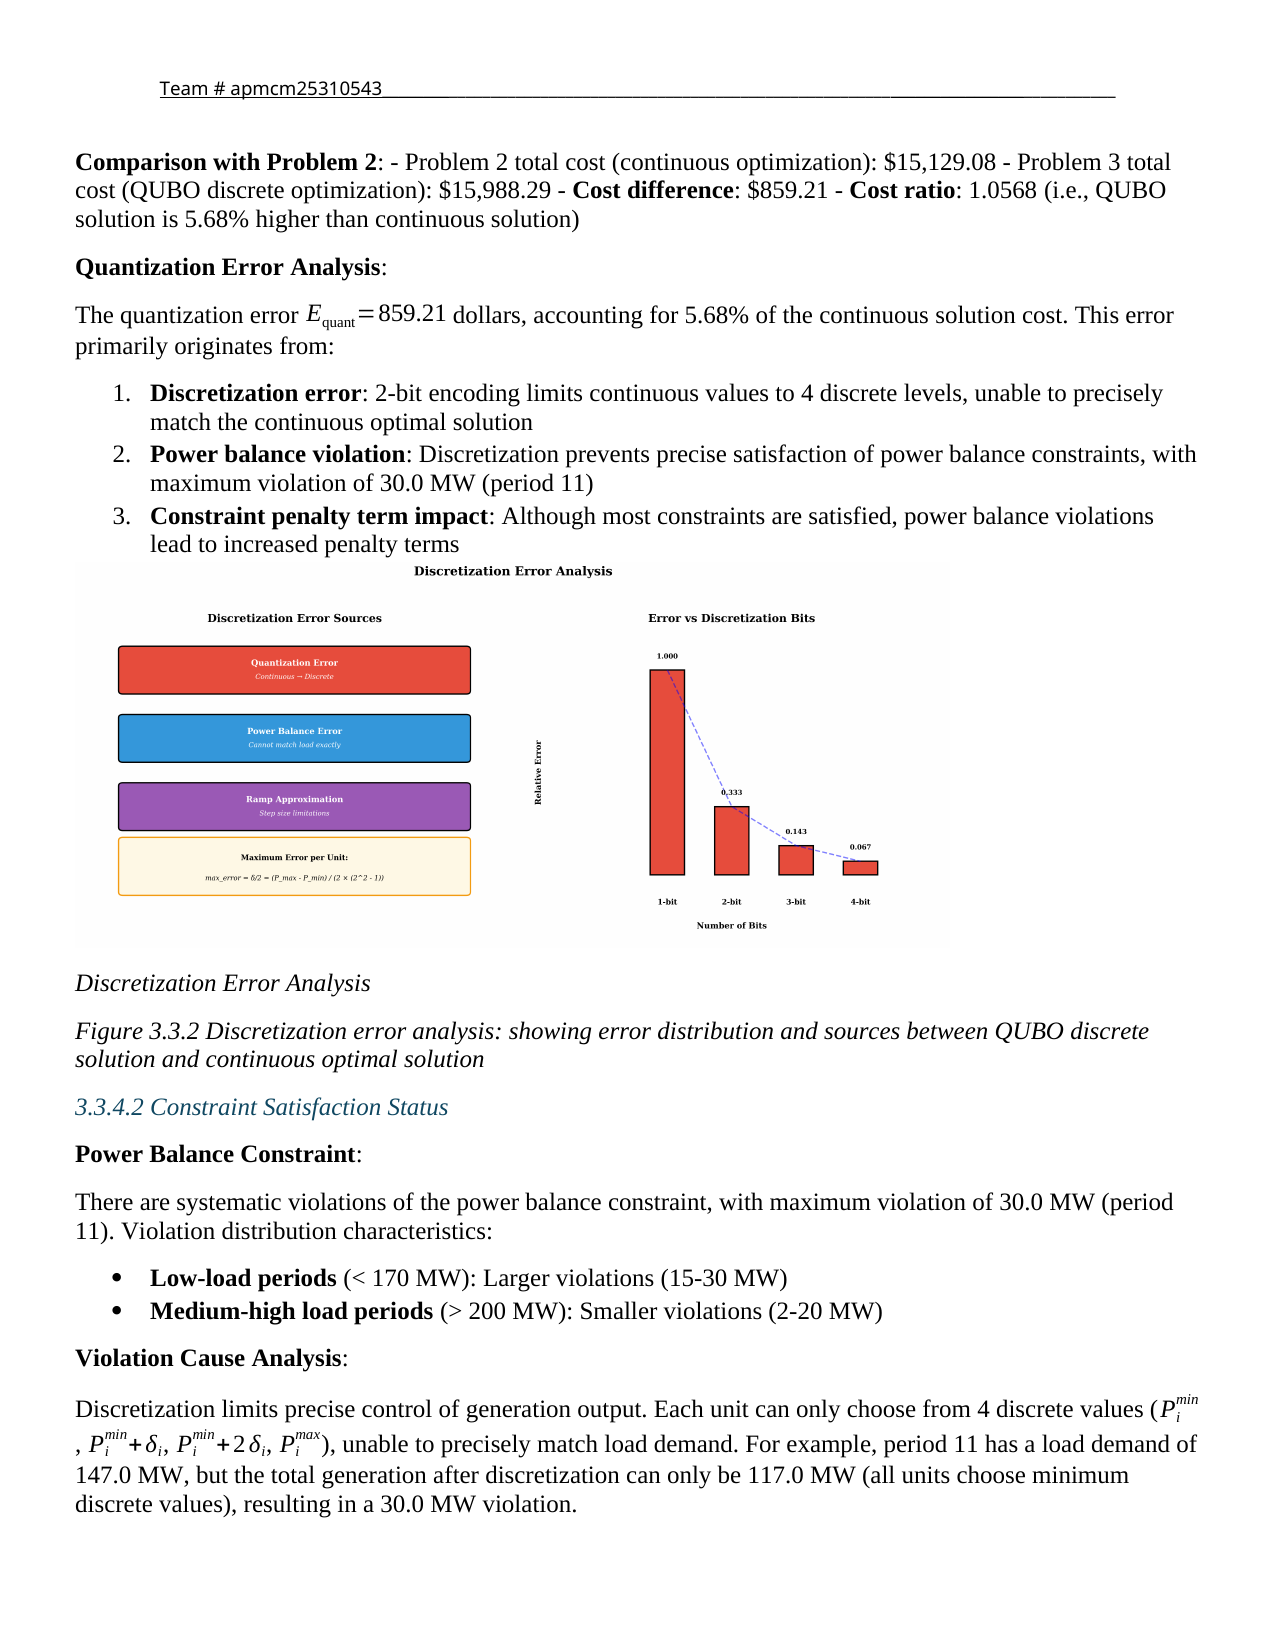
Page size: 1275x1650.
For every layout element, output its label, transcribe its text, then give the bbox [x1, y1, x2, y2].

list Medium-high load periods (> 200 MW): Smaller violations (2-20 MW) [112, 1296, 1200, 1324]
subtitle 3.3.4.2 Constraint Satisfaction Status [75, 1092, 1200, 1121]
text Discretization Error Analysis [75, 968, 1200, 997]
list Power balance violation: Discretization prevents precise satisfaction of power balance constraints, with maximum violation of 30.0 MW (period 11) [112, 439, 1200, 497]
list Low-load periods (< 170 MW): Larger violations (15-30 MW) [112, 1263, 1200, 1292]
text Discretization limits precise control of generation output. Each unit can only choose from 4 discrete values (, , , ), unable to precisely match load demand. For example, period 11 has a load demand of 147.0 MW, but the total generation after discretization can only be 117.0 MW (all units choose minimum discrete values), resulting in a 30.0 MW violation. [75, 1391, 1200, 1518]
picture [75, 562, 951, 948]
text Power Balance Constraint: [75, 1139, 1200, 1168]
text Comparison with Problem 2: - Problem 2 total cost (continuous optimization): $15,129.08 - Problem 3 total cost (QUBO discrete optimization): $15,988.29 - Cost difference: $859.21 - Cost ratio: (i.e., QUBO solution is 5.68% higher than continuous solution) [75, 147, 1200, 233]
text There are systematic violations of the power balance constraint, with maximum violation of 30.0 MW (period 11). Violation distribution characteristics: [75, 1187, 1200, 1244]
list Constraint penalty term impact: Although most constraints are satisfied, power balance violations lead to increased penalty terms [112, 501, 1200, 558]
text Figure 3.3.2 Discretization error analysis: showing error distribution and sources between QUBO discrete solution and continuous optimal solution [75, 1016, 1200, 1073]
text The quantization error dollars, accounting for 5.68% of the continuous solution cost. This error primarily originates from: [75, 299, 1200, 359]
text Violation Cause Analysis: [75, 1343, 1200, 1372]
text Quantization Error Analysis: [75, 252, 1200, 281]
list Discretization error: 2-bit encoding limits continuous values to 4 discrete levels, unable to precisely match the continuous optimal solution [112, 378, 1200, 436]
